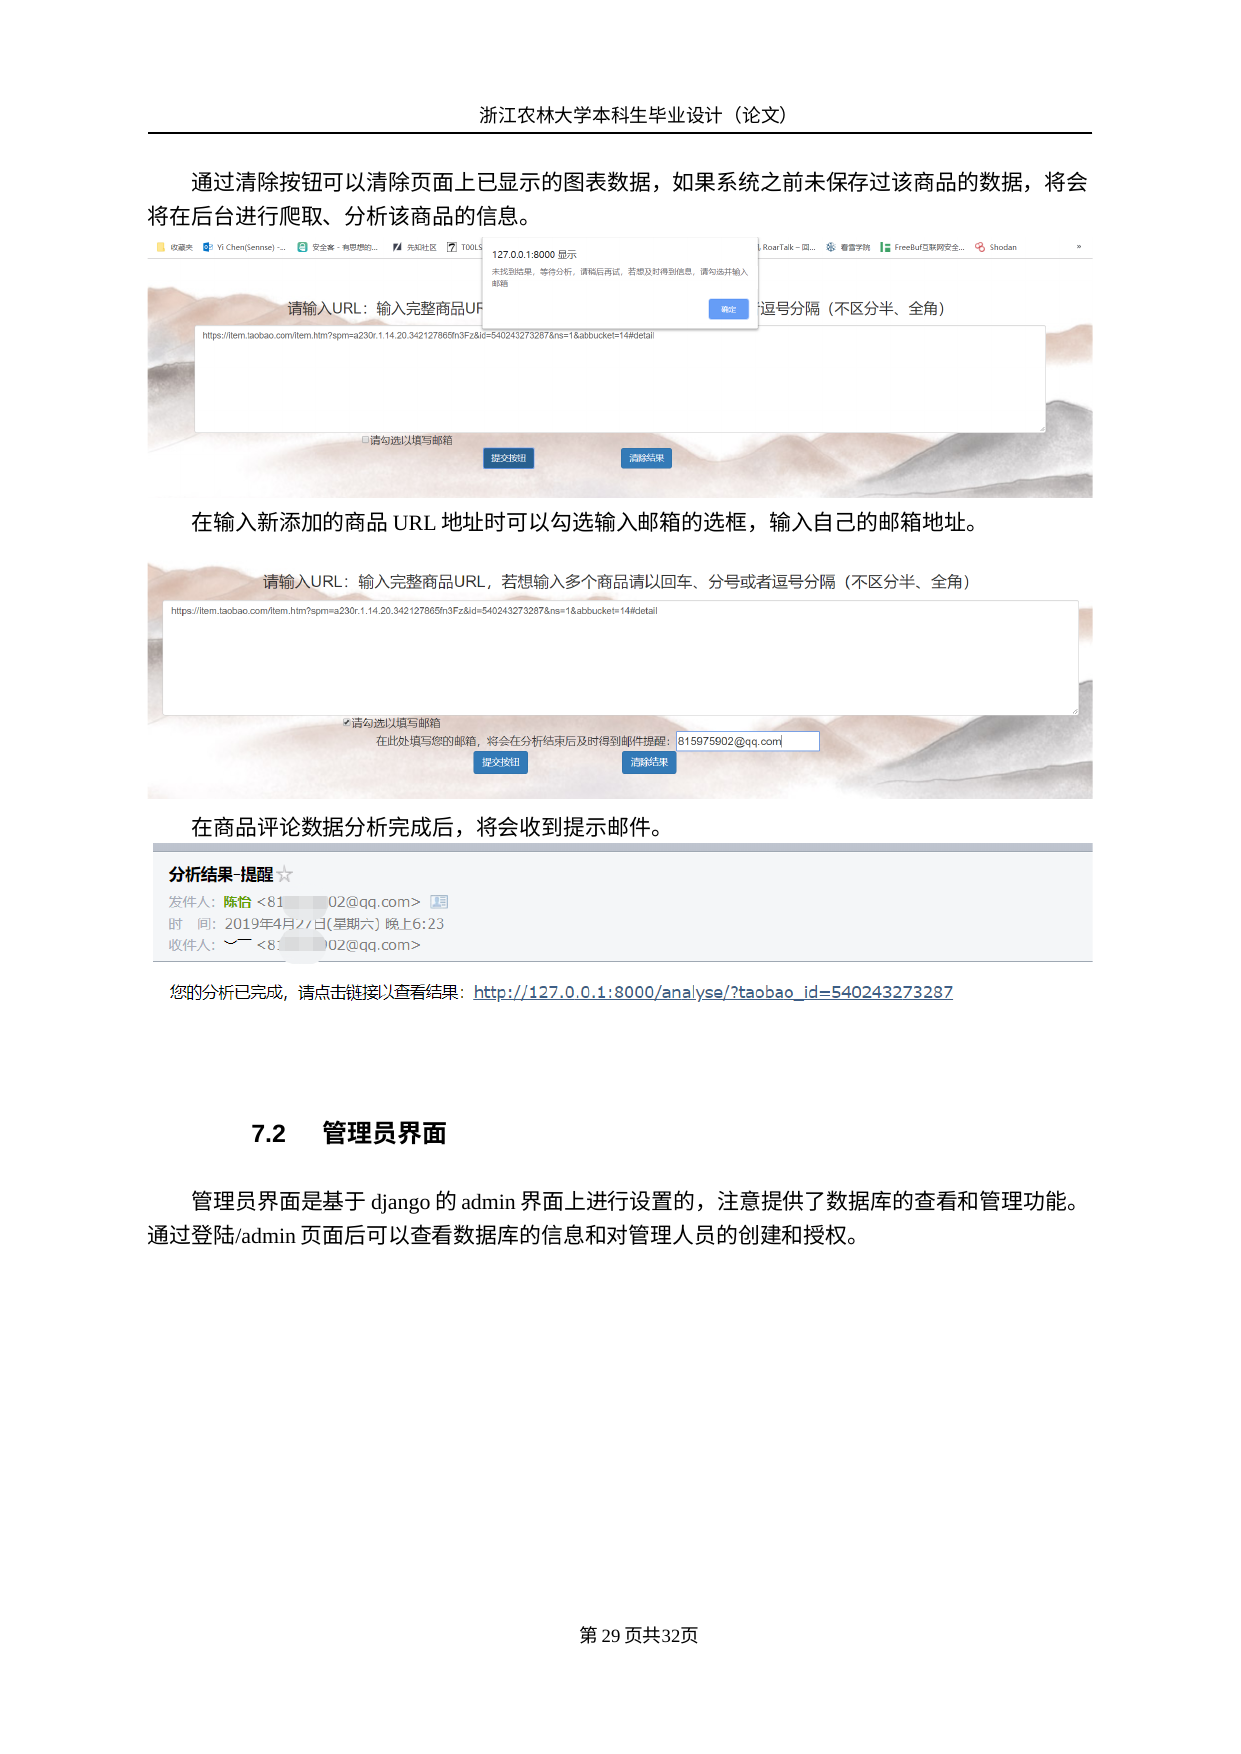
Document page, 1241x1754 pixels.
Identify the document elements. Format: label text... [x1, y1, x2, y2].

subtitle 管理员界面 [251, 1098, 1092, 1166]
text 在输入新添加的商品URL地址时可以勾选输入邮箱的选框，输入自己的邮箱地址。 [148, 503, 1092, 537]
picture [147, 547, 1093, 799]
text 通过清除按钮可以清除页面上已显示的图表数据，如果系统之前未保存过该商品的数据，将会将在后台进行爬取、分析该商品的信息。 [148, 164, 1092, 232]
text 在商品评论数据分析完成后，将会收到提示邮件。 [148, 809, 1092, 843]
picture [147, 237, 1093, 498]
picture [147, 843, 1093, 1073]
text 管理员界面是基于django的admin界面上进行设置的，注意提供了数据库的查看和管理功能。通过登陆/admin页面后可以查看数据库的信息和对管理人员的创建和授权。 [148, 1183, 1092, 1251]
